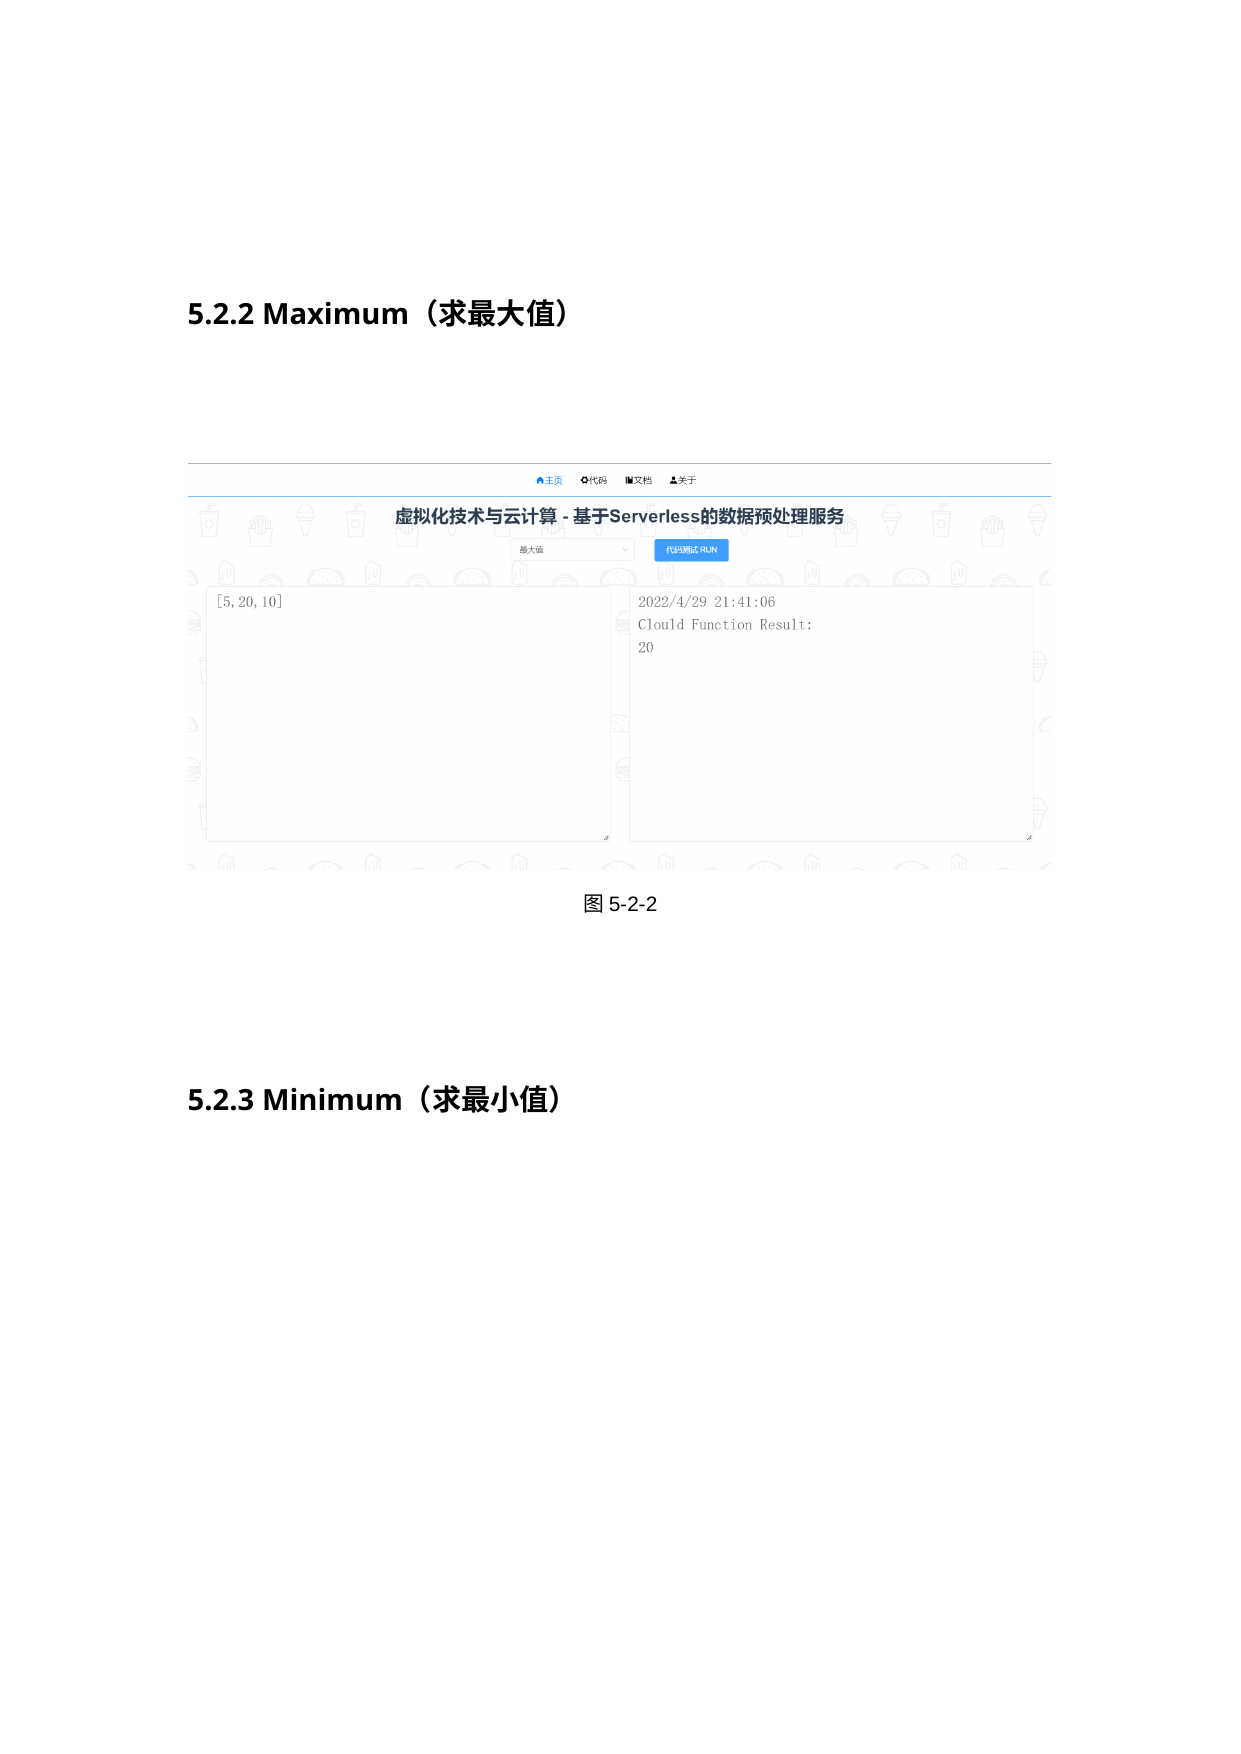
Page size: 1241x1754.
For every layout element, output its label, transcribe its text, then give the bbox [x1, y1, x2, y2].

text 图 5-2-2 [187, 886, 1053, 918]
picture [187, 463, 1052, 870]
subtitle 5.2.2 Maximum（求最大值） [187, 279, 1053, 344]
subtitle 5.2.3 Minimum（求最小值） [187, 1065, 1053, 1130]
